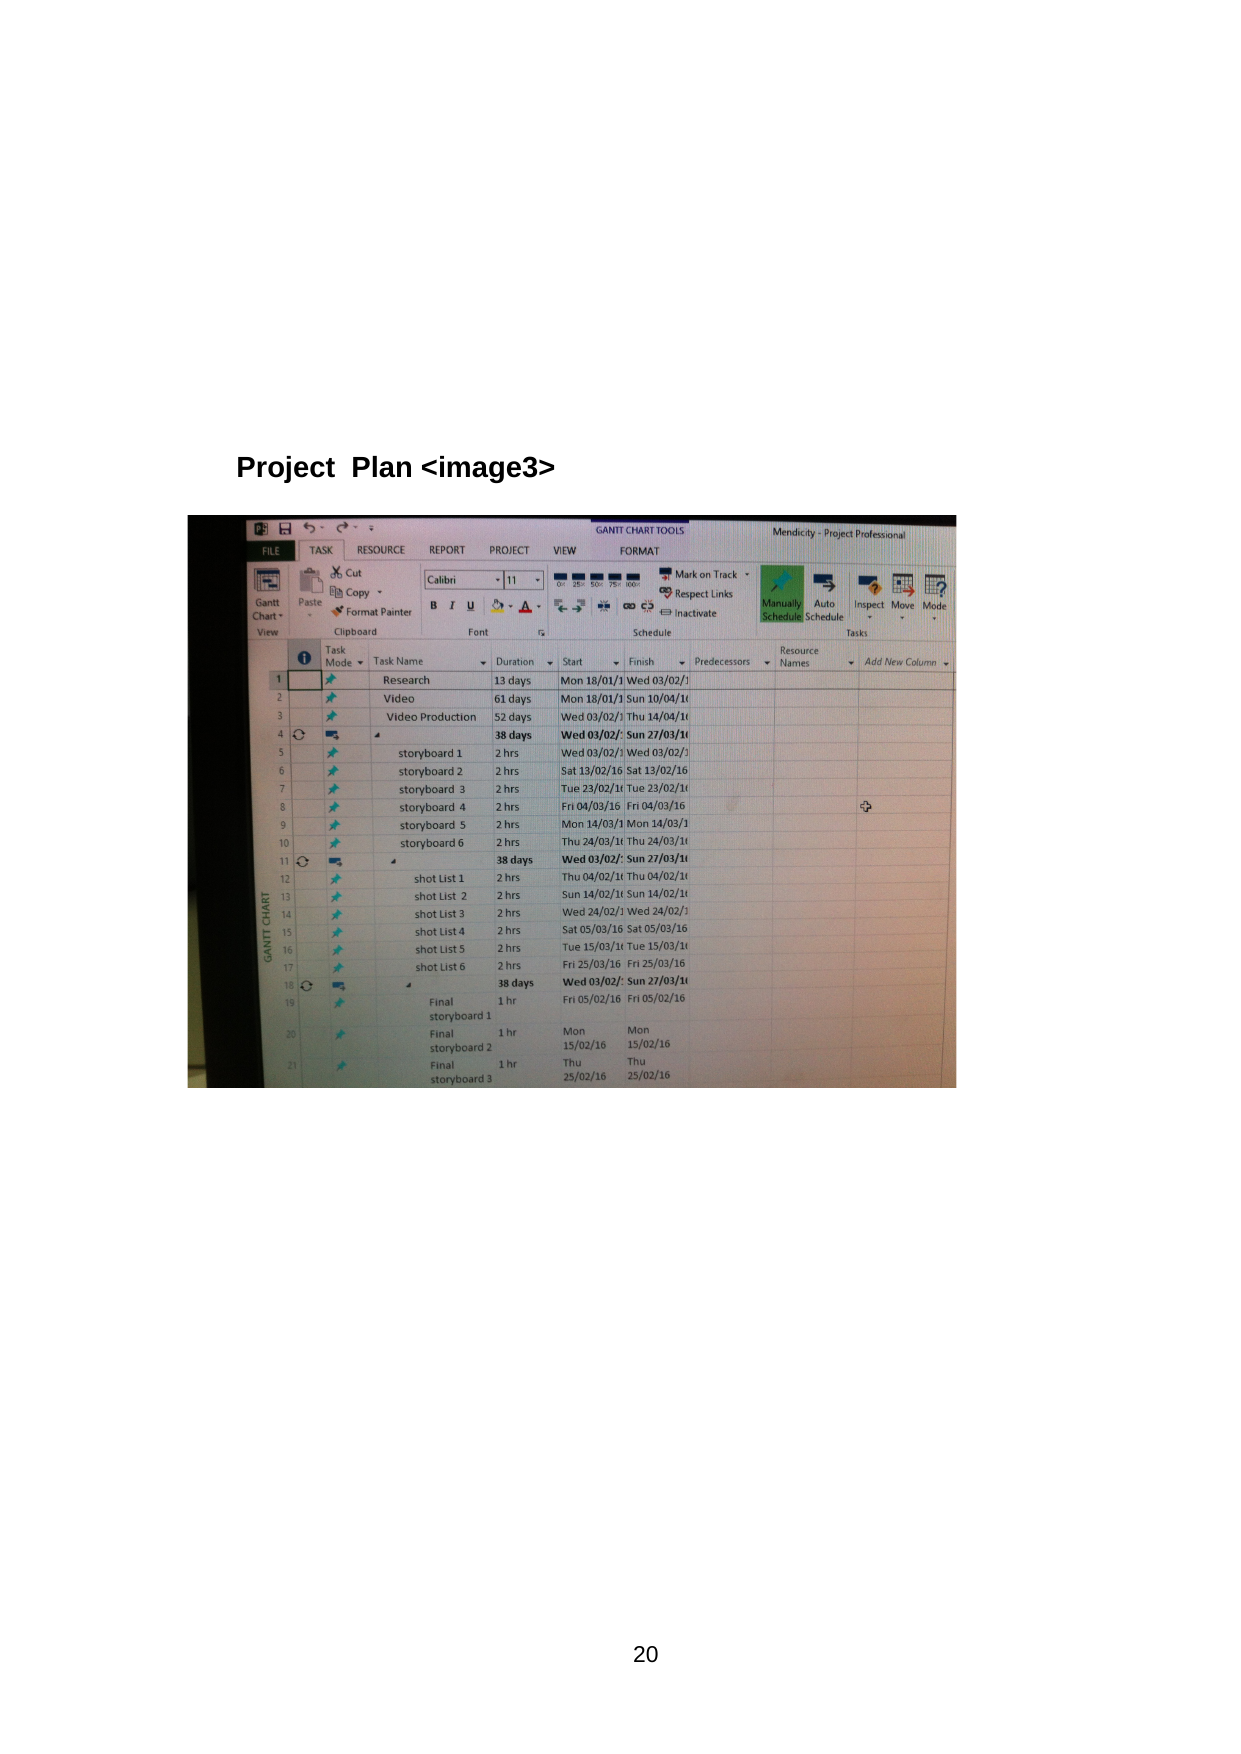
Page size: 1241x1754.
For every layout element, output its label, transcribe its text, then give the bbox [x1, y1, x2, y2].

text Project Plan <image3> [236, 449, 1092, 483]
picture [187, 515, 955, 1088]
